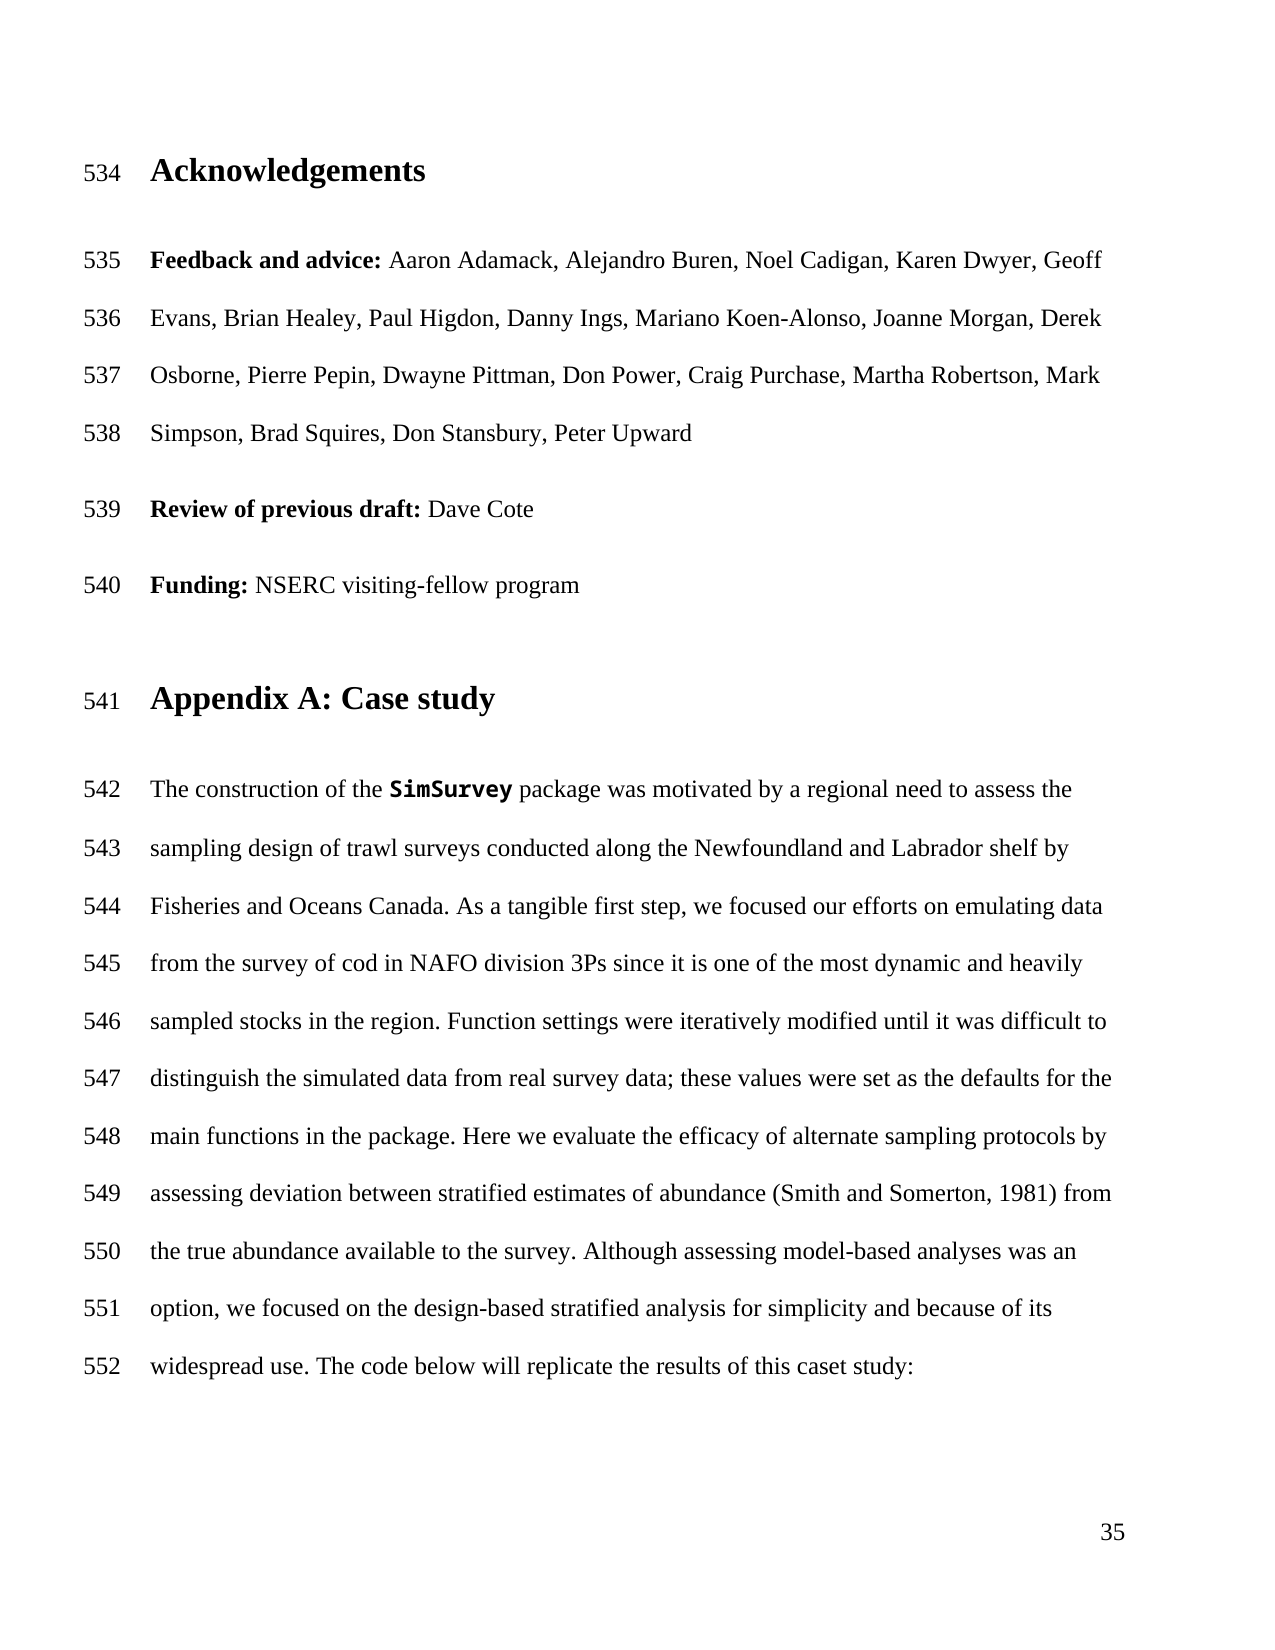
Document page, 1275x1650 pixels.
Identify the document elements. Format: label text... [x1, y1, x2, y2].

text Feedback and advice: Aaron Adamack, Alejandro Buren, Noel Cadigan, Karen Dwyer, Geoff Evans, Brian Healey, Paul Higdon, Danny Ings, Mariano Koen-Alonso, Joanne Morgan, Derek Osborne, Pierre Pepin, Dwayne Pittman, Don Power, Craig Purchase, Martha Robertson, Mark Simpson, Brad Squires, Don Stansbury, Peter Upward [150, 245, 1125, 447]
subtitle Acknowledgements [150, 150, 1125, 188]
text The construction of the SimSurvey package was motivated by a regional need to assess the sampling design of trawl surveys conducted along the Newfoundland and Labrador shelf by Fisheries and Oceans Canada. As a tangible first step, we focused our efforts on emulating data from the survey of cod in NAFO division 3Ps since it is one of the most dynamic and heavily sampled stocks in the region. Function settings were iteratively modified until it was difficult to distinguish the simulated data from real survey data; these values were set as the defaults for the main functions in the package. Here we evaluate the efficacy of alternate sampling protocols by assessing deviation between stratified estimates of abundance (Smith and Somerton, 1981) from the true abundance available to the survey. Although assessing model-based analyses was an option, we focused on the design-based stratified analysis for simplicity and because of its widespread use. The code below will replicate the results of this caset study: [150, 773, 1125, 1379]
text Funding: NSERC visiting-fellow program [150, 570, 1125, 599]
text Review of previous draft: Dave Cote [150, 494, 1125, 523]
subtitle Appendix A: Case study [150, 678, 1125, 716]
